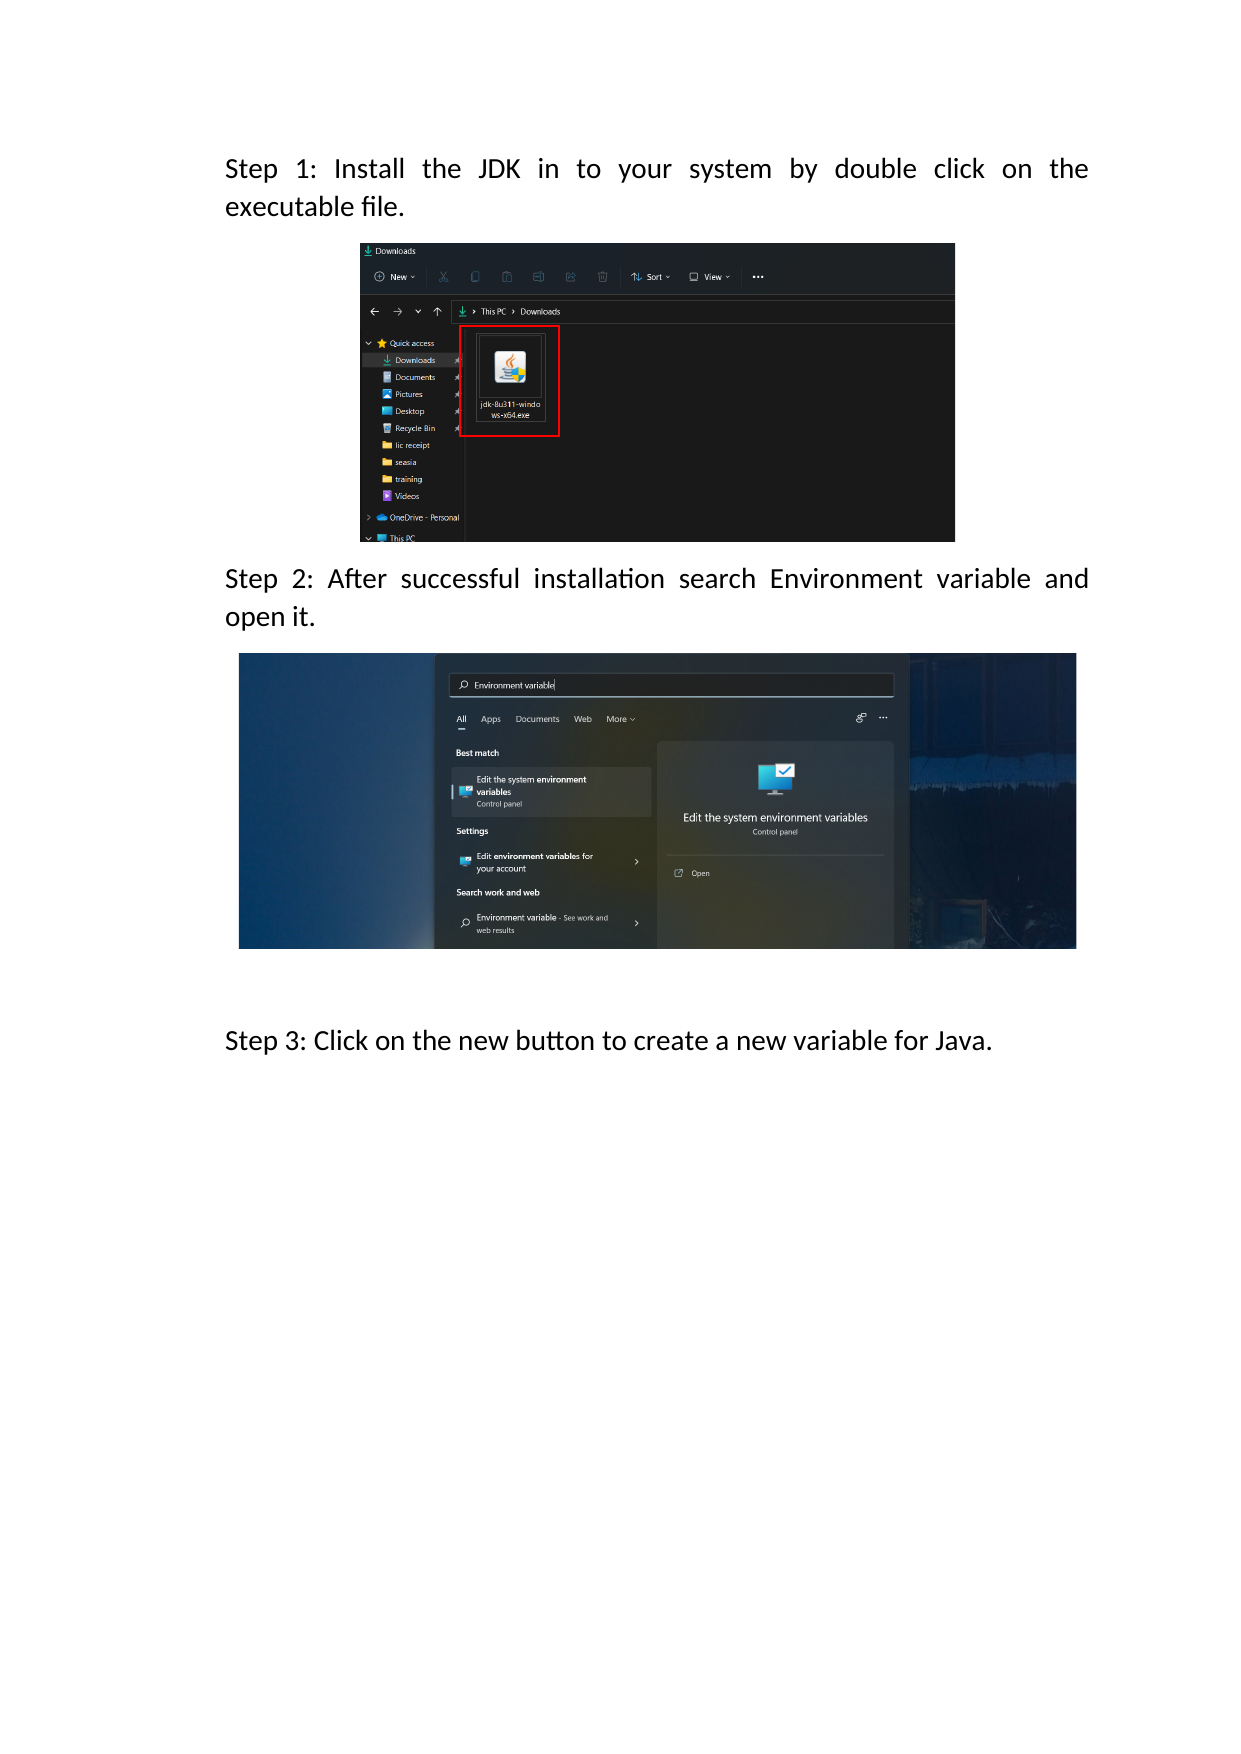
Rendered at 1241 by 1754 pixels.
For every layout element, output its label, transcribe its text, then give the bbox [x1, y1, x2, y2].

picture [238, 653, 1077, 949]
text Step 2: After successful installation search Environment variable and open it. [225, 560, 1090, 634]
picture [360, 243, 955, 542]
text Step 1: Install the JDK in to your system by double click on the executable file. [225, 150, 1090, 224]
text Step 3: Click on the new button to create a new variable for Java. [225, 1022, 1090, 1058]
